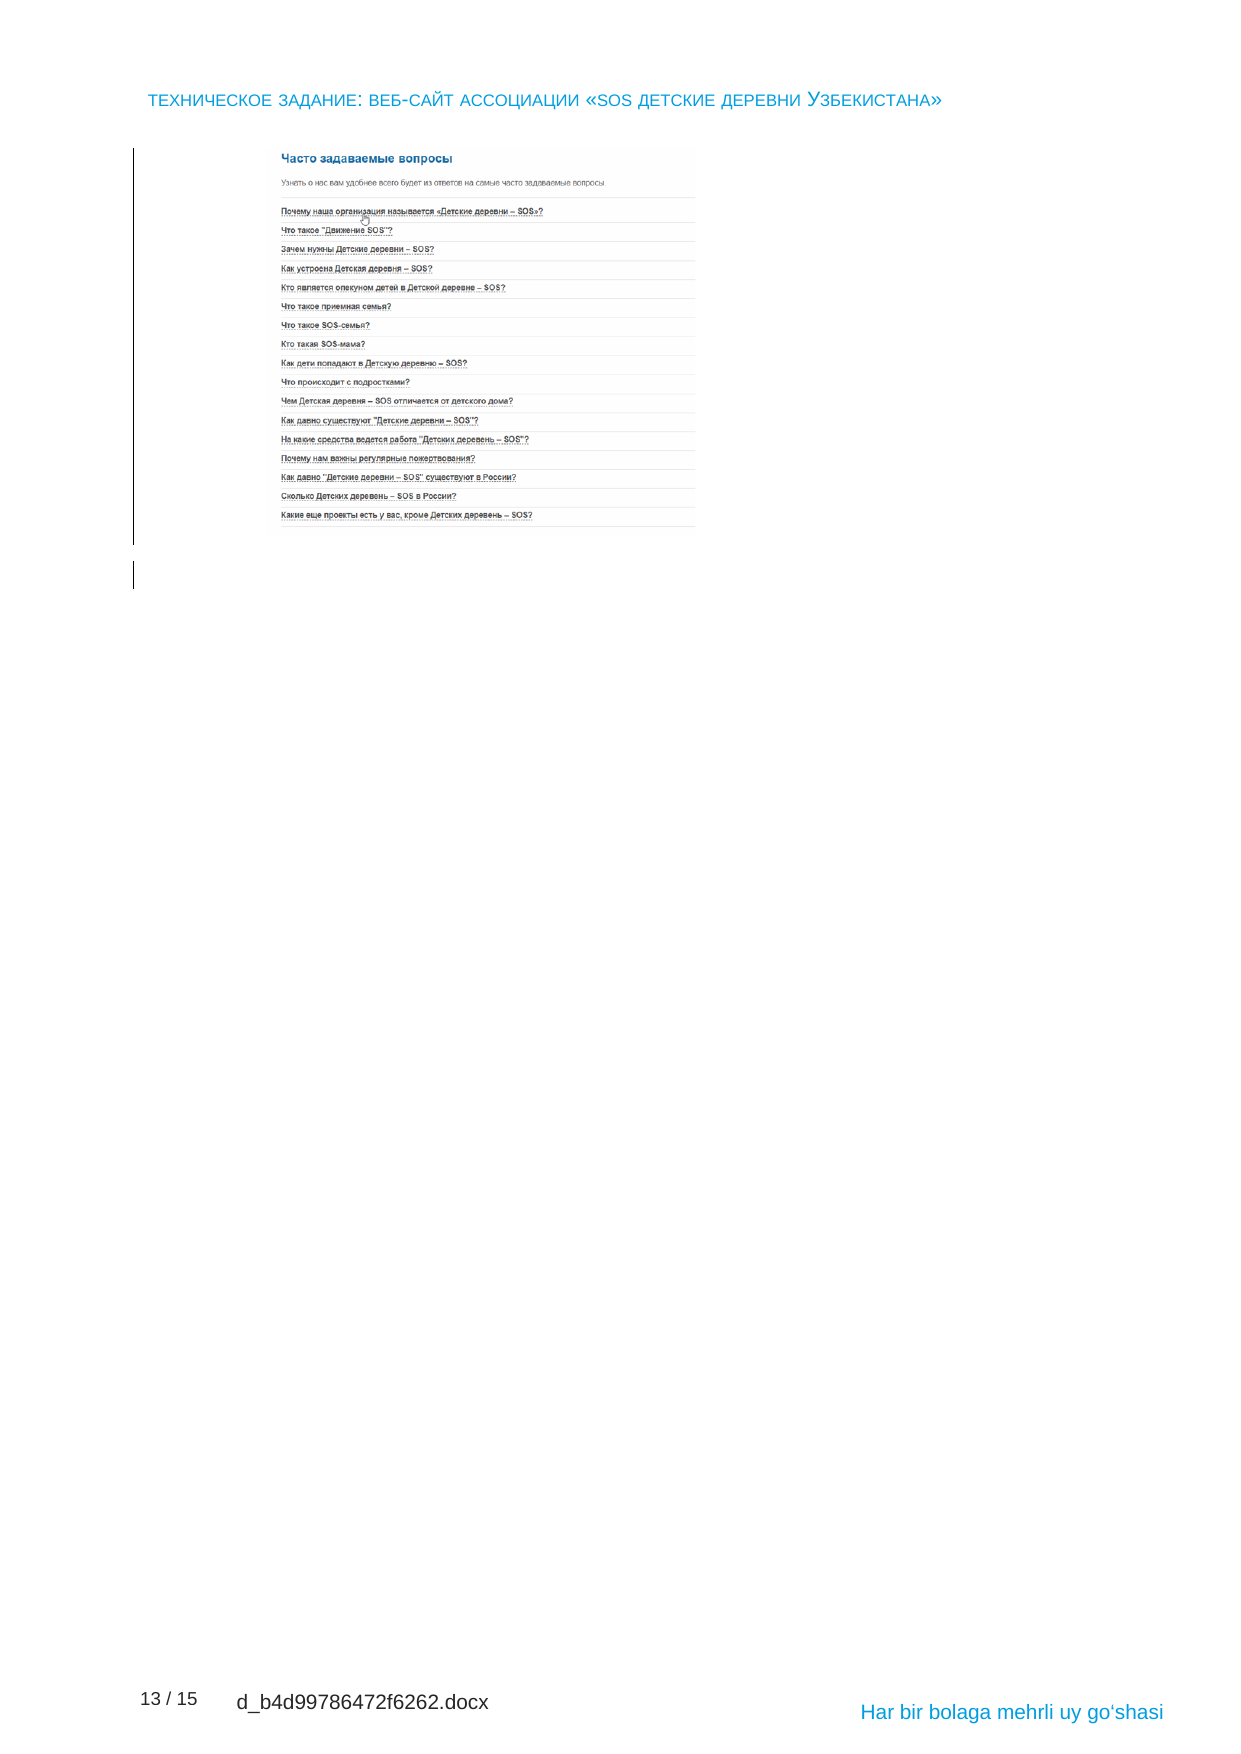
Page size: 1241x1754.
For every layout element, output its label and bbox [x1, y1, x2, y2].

picture [755, 95, 764, 106]
picture [346, 95, 355, 106]
picture [265, 147, 696, 545]
picture [322, 95, 330, 106]
